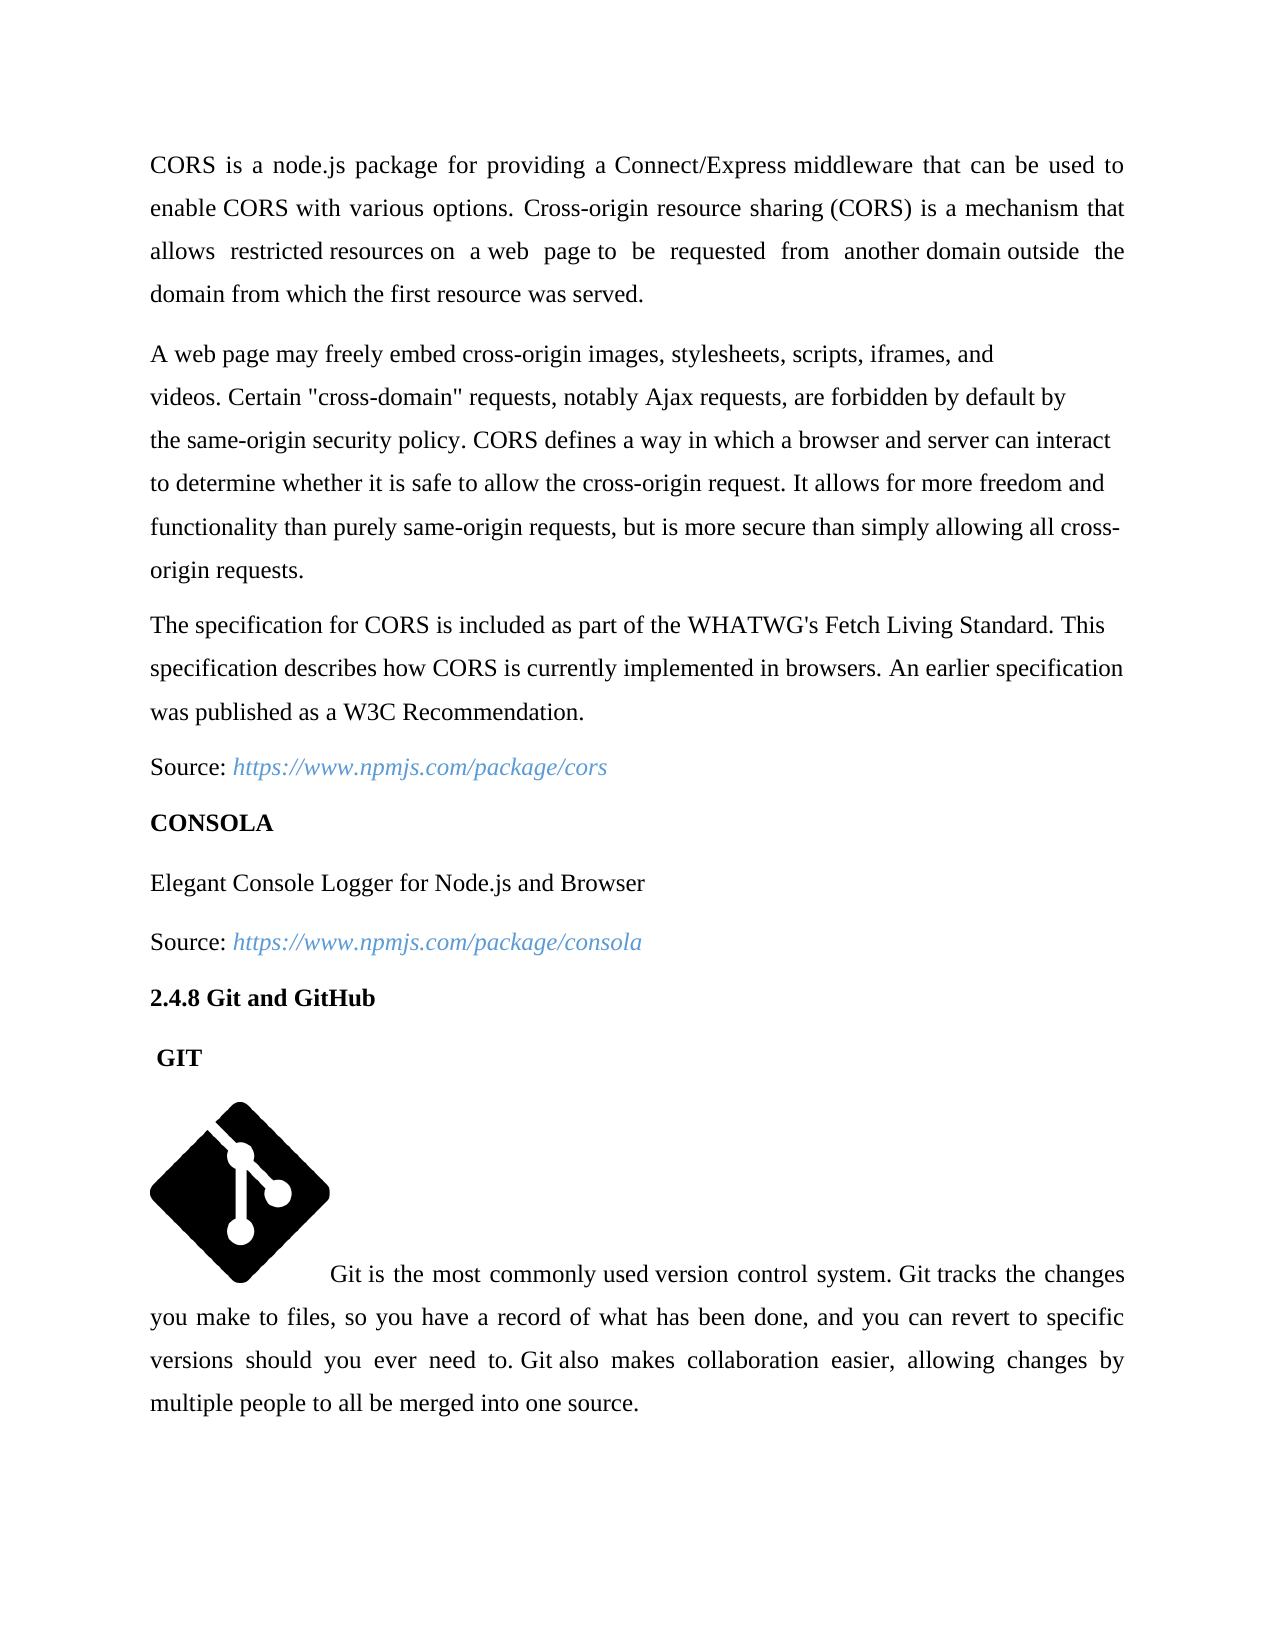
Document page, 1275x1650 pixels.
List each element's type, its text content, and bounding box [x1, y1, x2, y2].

text Source: https://www.npmjs.com/package/consola [150, 927, 1125, 956]
text CORS is a node.js package for providing a Connect/Express middleware that can be used to enable CORS with various options. Cross-origin resource sharing (CORS) is a mechanism that allows restricted resources on a web page to be requested from another domain outside the domain from which the first resource was served. [150, 150, 1125, 308]
text Git is the most commonly used version control system. Git tracks the changes you make to files, so you have a record of what has been done, and you can revert to specific versions should you ever need to. Git also makes collaboration easier, allowing changes by multiple people to all be merged into one source. [150, 1103, 1125, 1302]
picture [150, 1102, 330, 1283]
text 2.4.8 Git and GitHub [150, 983, 1125, 1012]
text GIT [150, 1043, 1125, 1072]
text Elegant Console Logger for Node.js and Browser [150, 868, 1125, 896]
text A web page may freely embed cross-origin images, stylesheets, scripts, iframes, and videos. Certain "cross-domain" requests, notably Ajax requests, are forbidden by default by the same-origin security policy. CORS defines a way in which a browser and server can interact to determine whether it is safe to allow the cross-origin request. It allows for more freedom and functionality than purely same-origin requests, but is more secure than simply allowing all cross-origin requests. [150, 339, 1125, 583]
text Source: https://www.npmjs.com/package/cors [150, 752, 1125, 781]
text The specification for CORS is included as part of the WHATWG's Fetch Living Standard. This specification describes how CORS is currently implemented in browsers. An earlier specification was published as a W3C Recommendation. [150, 610, 1125, 725]
text Git is the most commonly used version control system. Git tracks the changes you make to files, so you have a record of what has been done, and you can revert to specific versions should you ever need to. Git also makes collaboration easier, allowing changes by multiple people to all be merged into one source. [150, 1331, 1125, 1417]
text CONSOLA [150, 808, 1125, 837]
